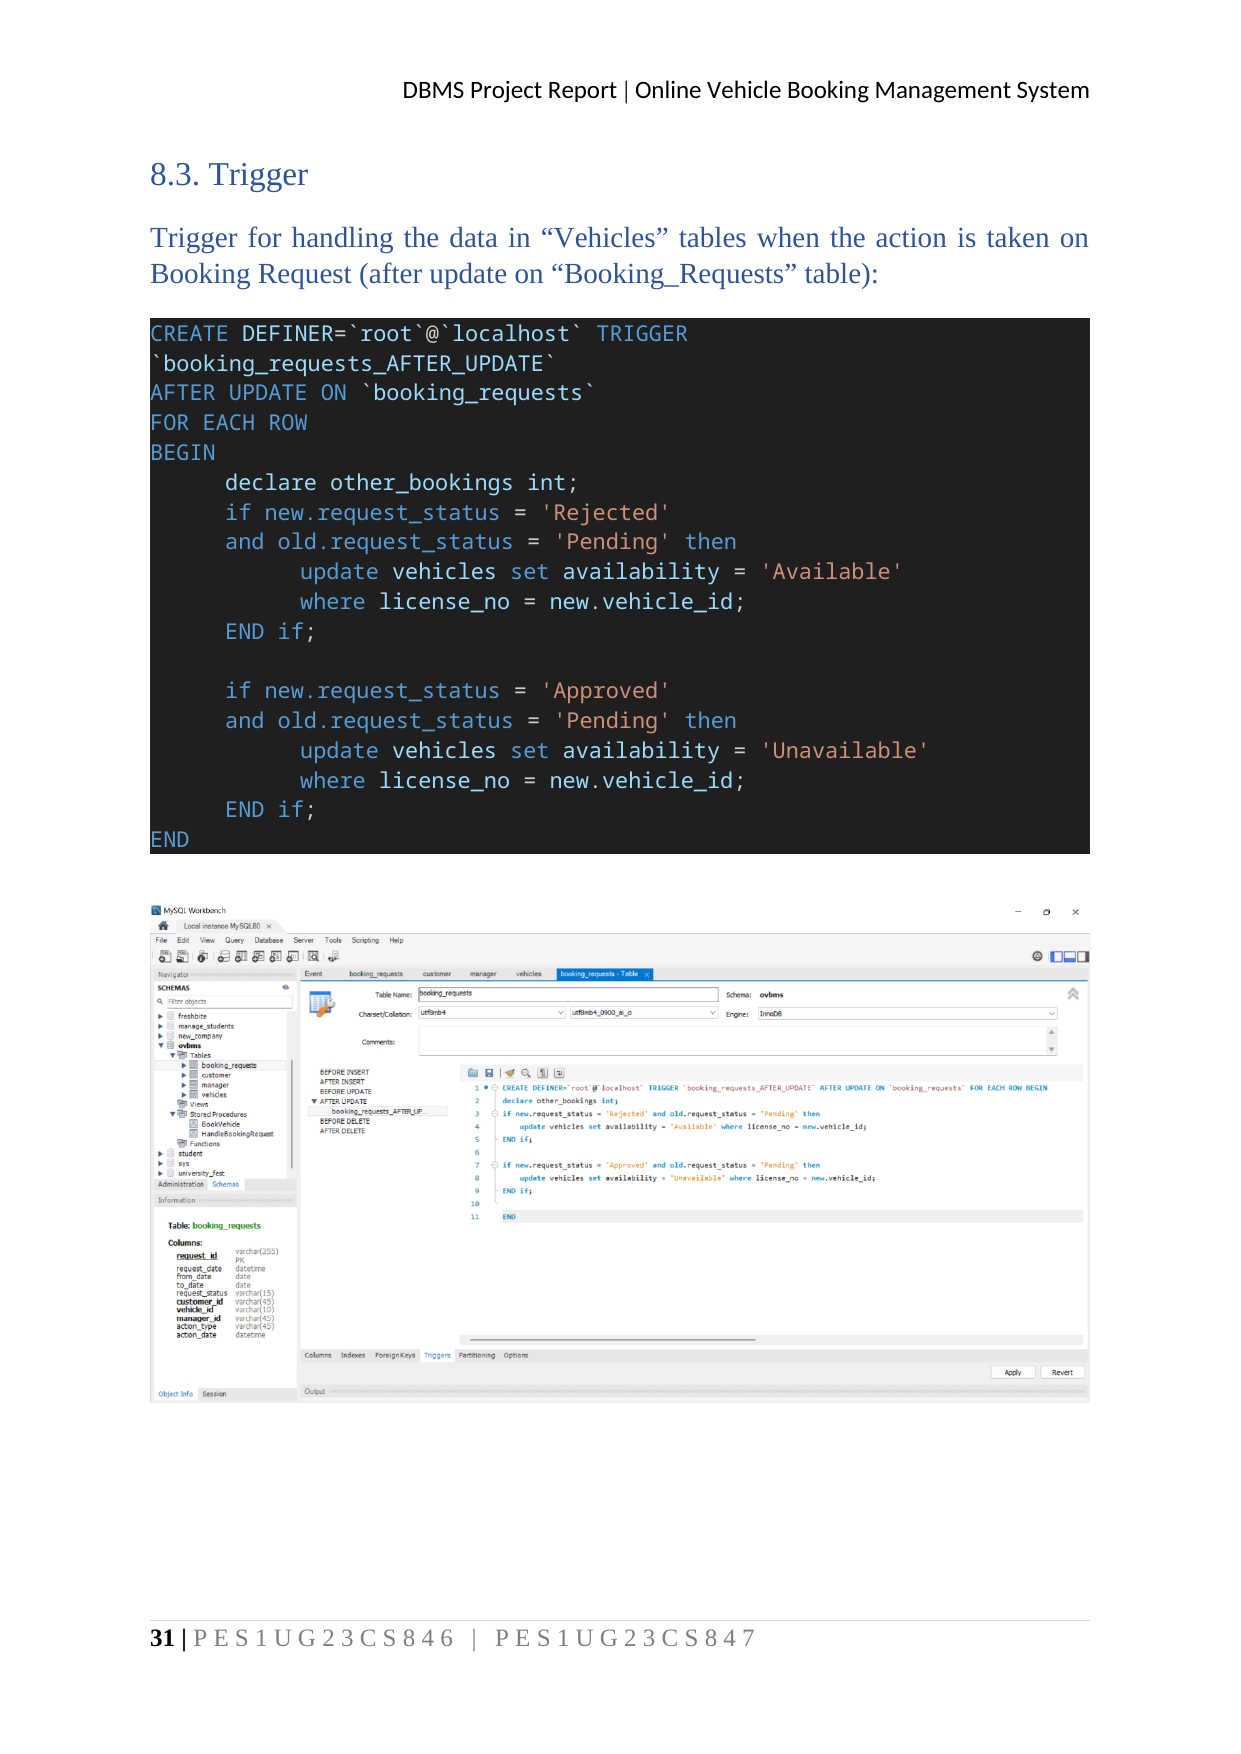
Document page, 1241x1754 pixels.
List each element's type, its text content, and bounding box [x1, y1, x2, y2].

text END [150, 824, 1090, 854]
text CREATE DEFINER=`root`@`localhost` TRIGGER `booking_requests_AFTER_UPDATE` [150, 318, 1090, 377]
text update vehicles set availability = 'Available' [150, 556, 1090, 586]
text END if; [150, 794, 1090, 824]
text and old.request_status = 'Pending' then [150, 526, 1090, 556]
text and old.request_status = 'Pending' then [150, 705, 1090, 735]
text declare other_bookings int; [150, 467, 1090, 497]
subtitle 8.3. Trigger [150, 154, 1090, 192]
text BEGIN [150, 437, 1090, 467]
text END if; [150, 616, 1090, 646]
picture [150, 903, 1091, 1403]
text if new.request_status = 'Approved' [150, 675, 1090, 705]
text AFTER UPDATE ON `booking_requests` [150, 377, 1090, 407]
text if new.request_status = 'Rejected' [150, 497, 1090, 526]
text FOR EACH ROW [150, 407, 1090, 437]
text where license_no = new.vehicle_id; [150, 765, 1090, 794]
text where license_no = new.vehicle_id; [150, 586, 1090, 616]
text update vehicles set availability = 'Unavailable' [150, 735, 1090, 765]
subtitle Trigger for handling the data in “Vehicles” tables when the action is taken on Booking Request (after update on “Booking_Requests” table): [150, 221, 1090, 290]
